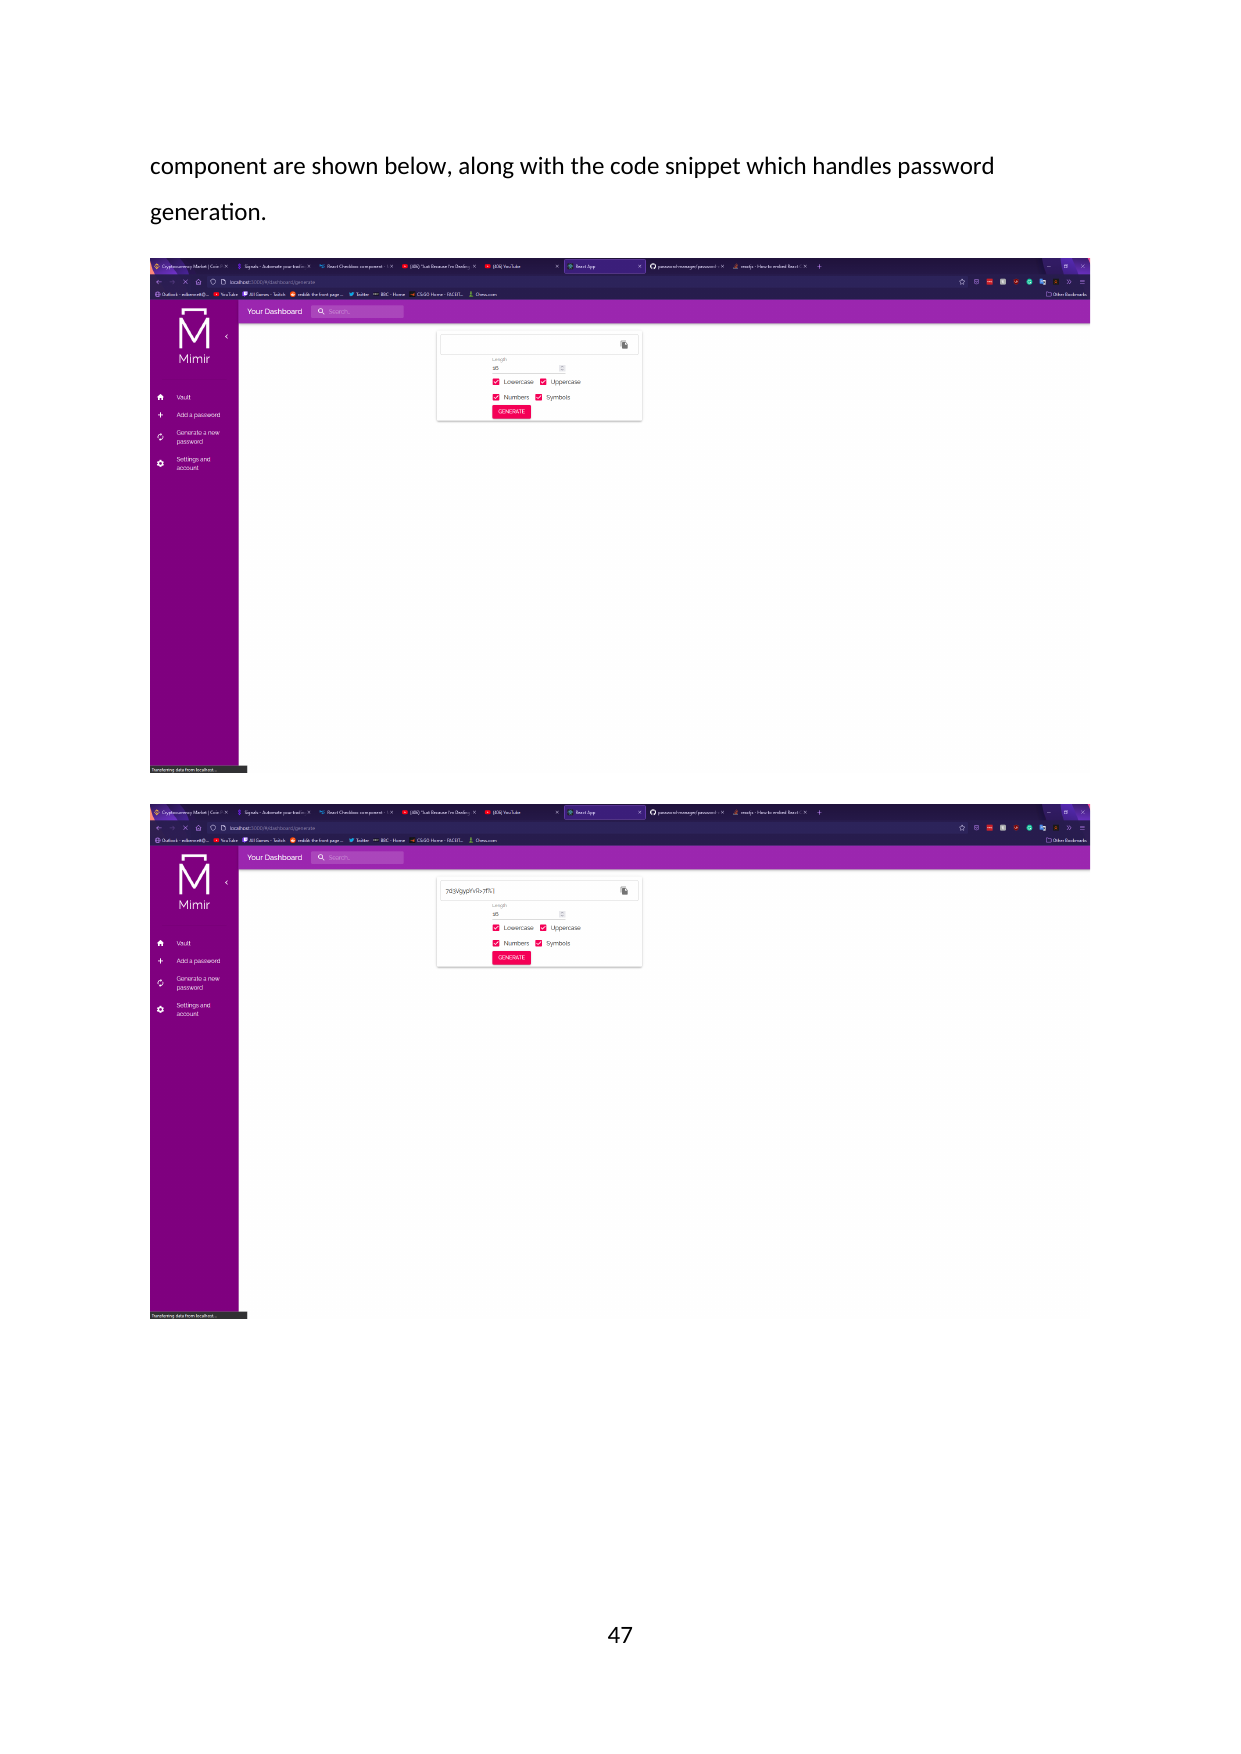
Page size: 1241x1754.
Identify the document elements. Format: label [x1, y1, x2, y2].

picture [150, 258, 1091, 773]
picture [150, 804, 1091, 1319]
text [150, 150, 1090, 226]
